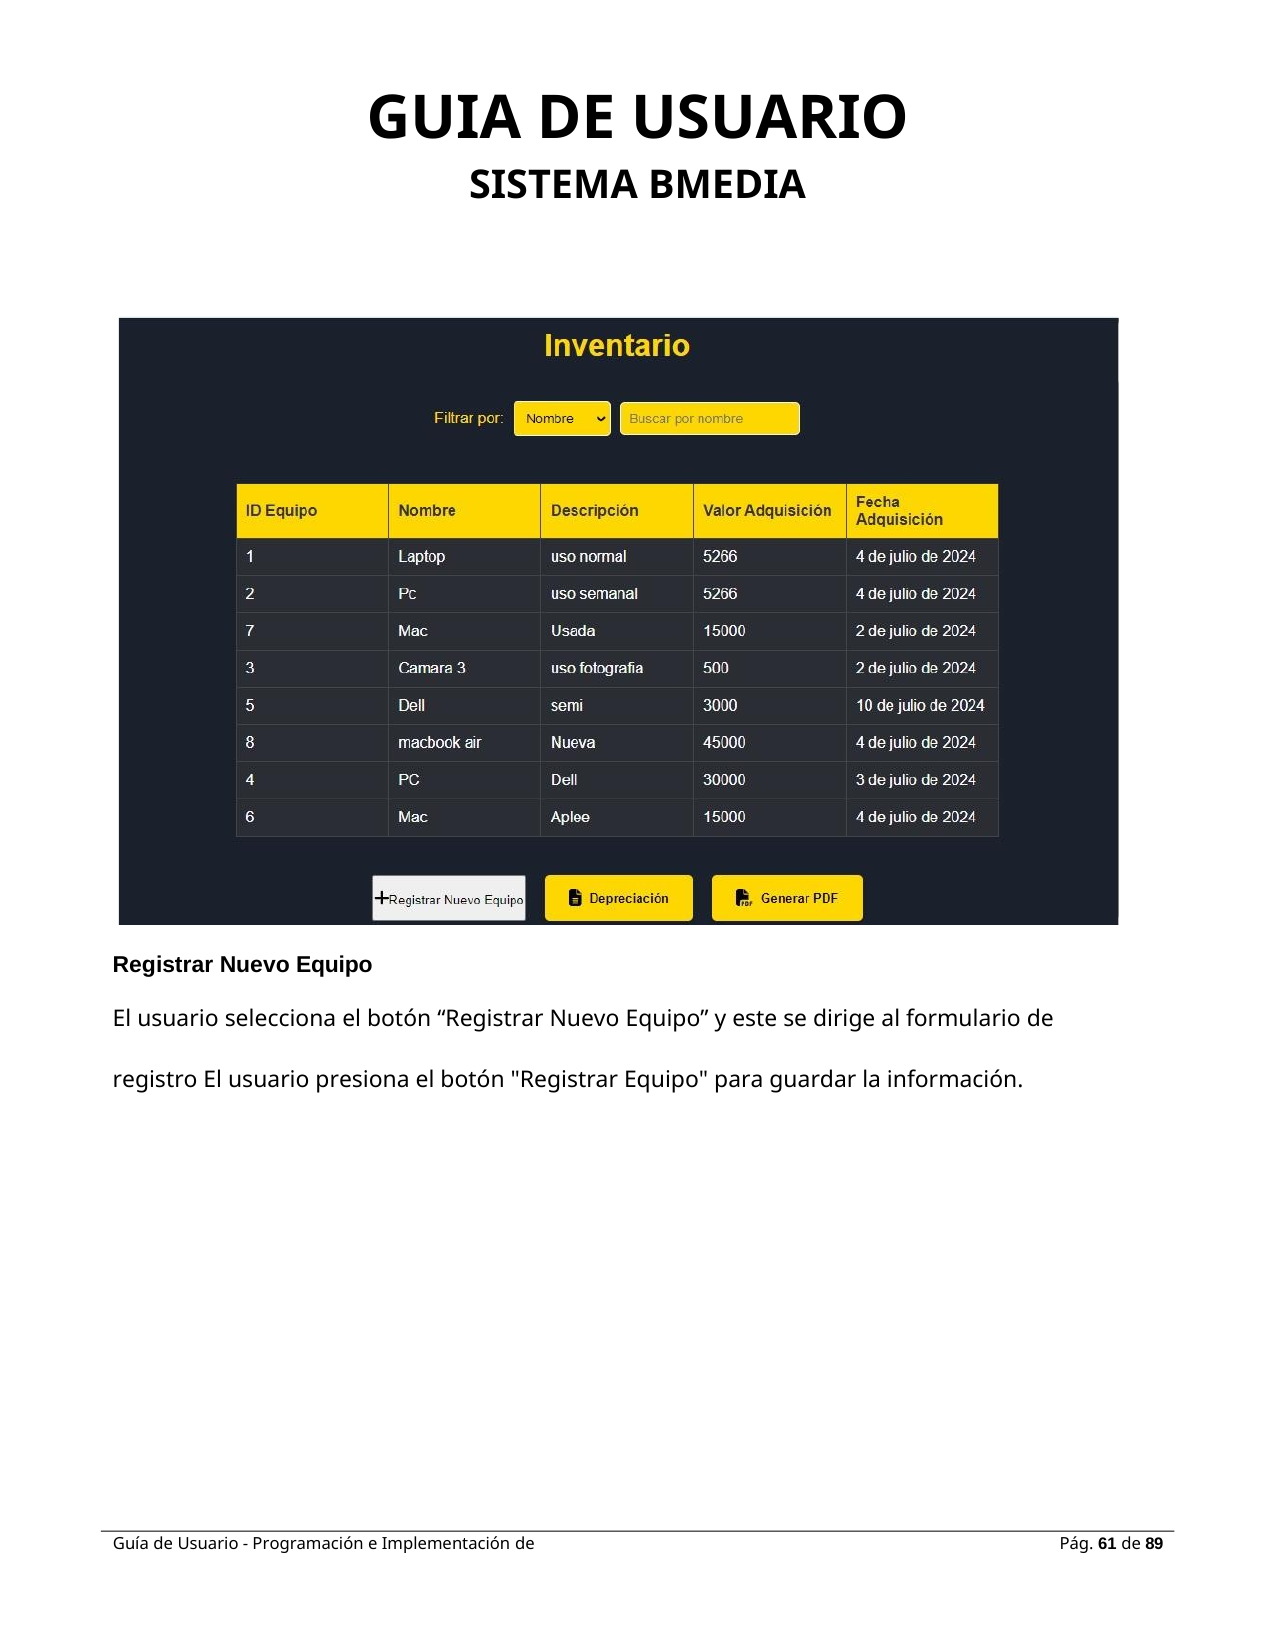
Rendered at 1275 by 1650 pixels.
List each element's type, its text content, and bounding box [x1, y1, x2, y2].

text El usuario selecciona el botón “Registrar Nuevo Equipo” y este se dirige al formulario de registro El usuario presiona el botón "Registrar Equipo" para guardar la información. [112, 1002, 1101, 1094]
text Registrar Nuevo Equipo [112, 951, 1175, 977]
picture [118, 316, 1119, 925]
